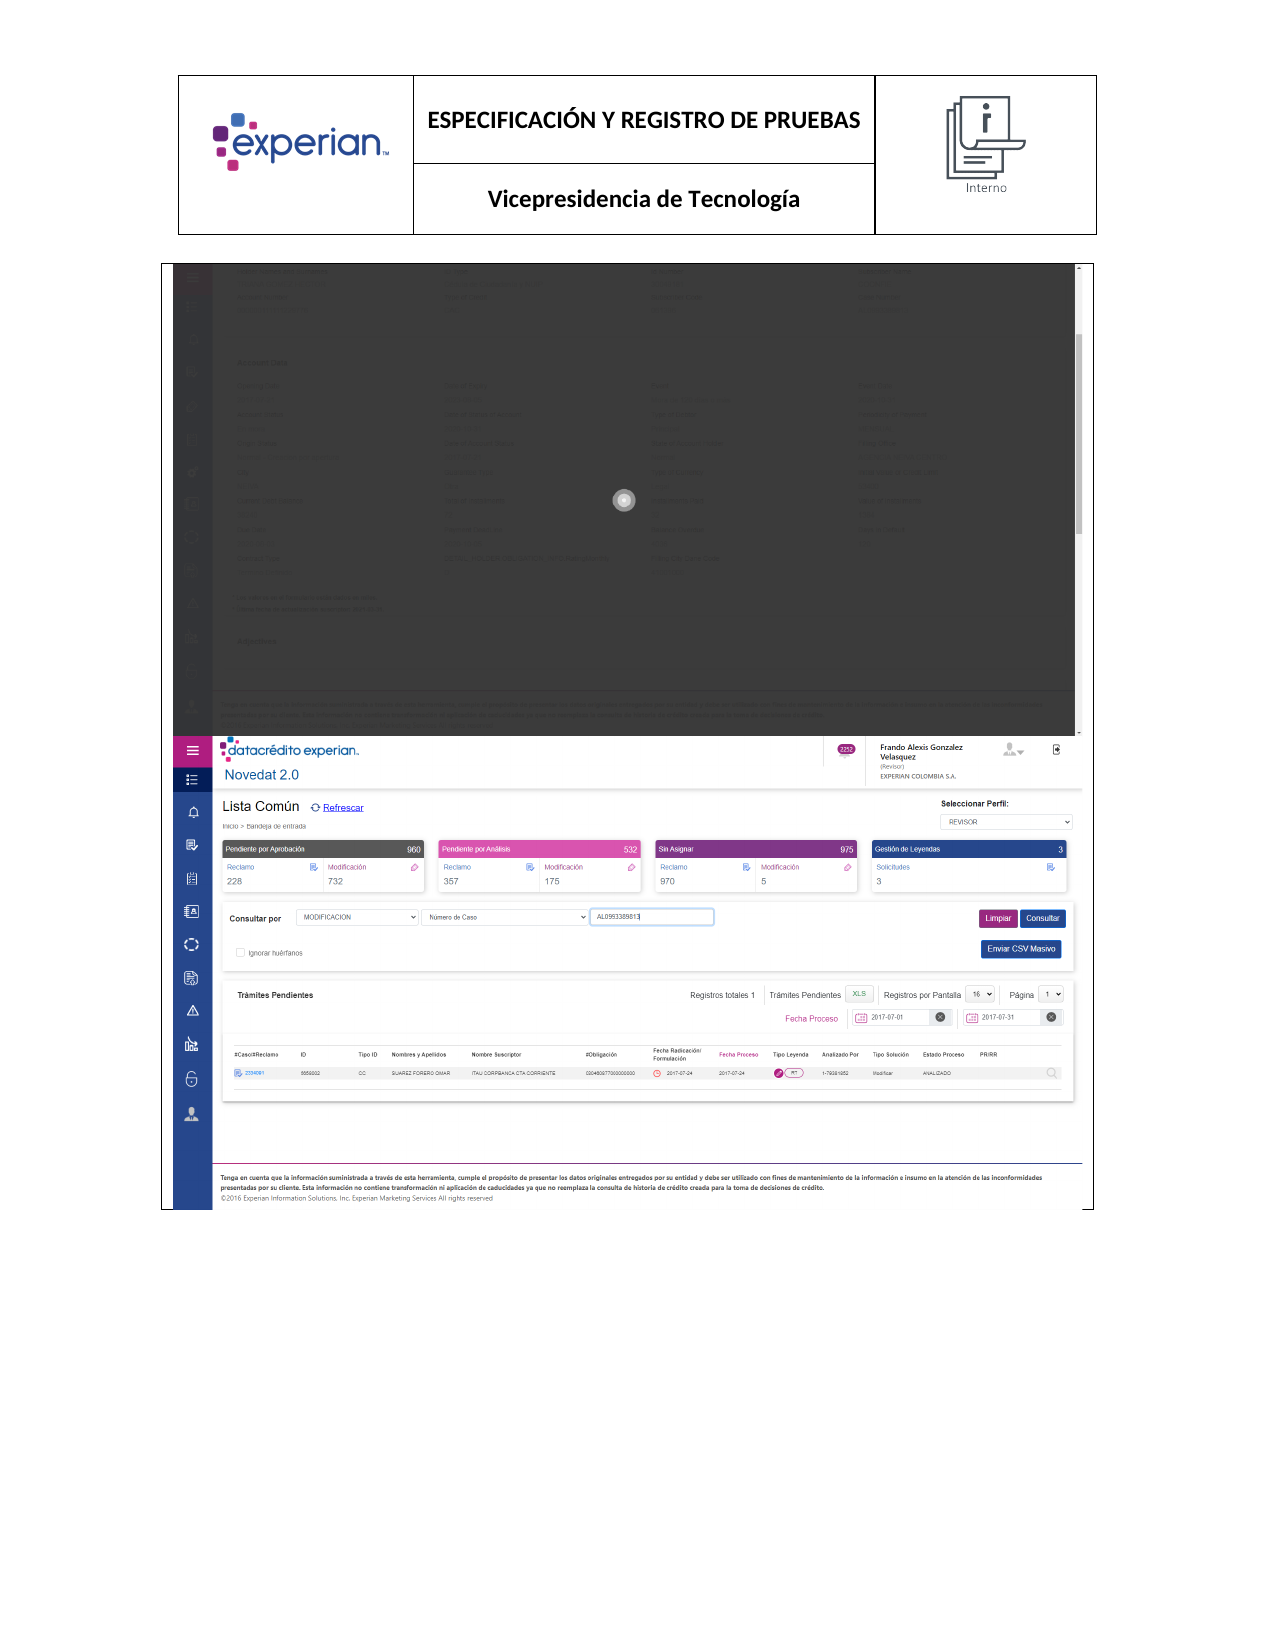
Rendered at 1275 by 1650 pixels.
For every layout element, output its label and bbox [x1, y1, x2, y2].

table_cell [162, 264, 173, 1209]
picture [173, 264, 1083, 1210]
picture [946, 91, 1026, 193]
picture [191, 91, 401, 192]
table_cell [1083, 264, 1093, 1209]
